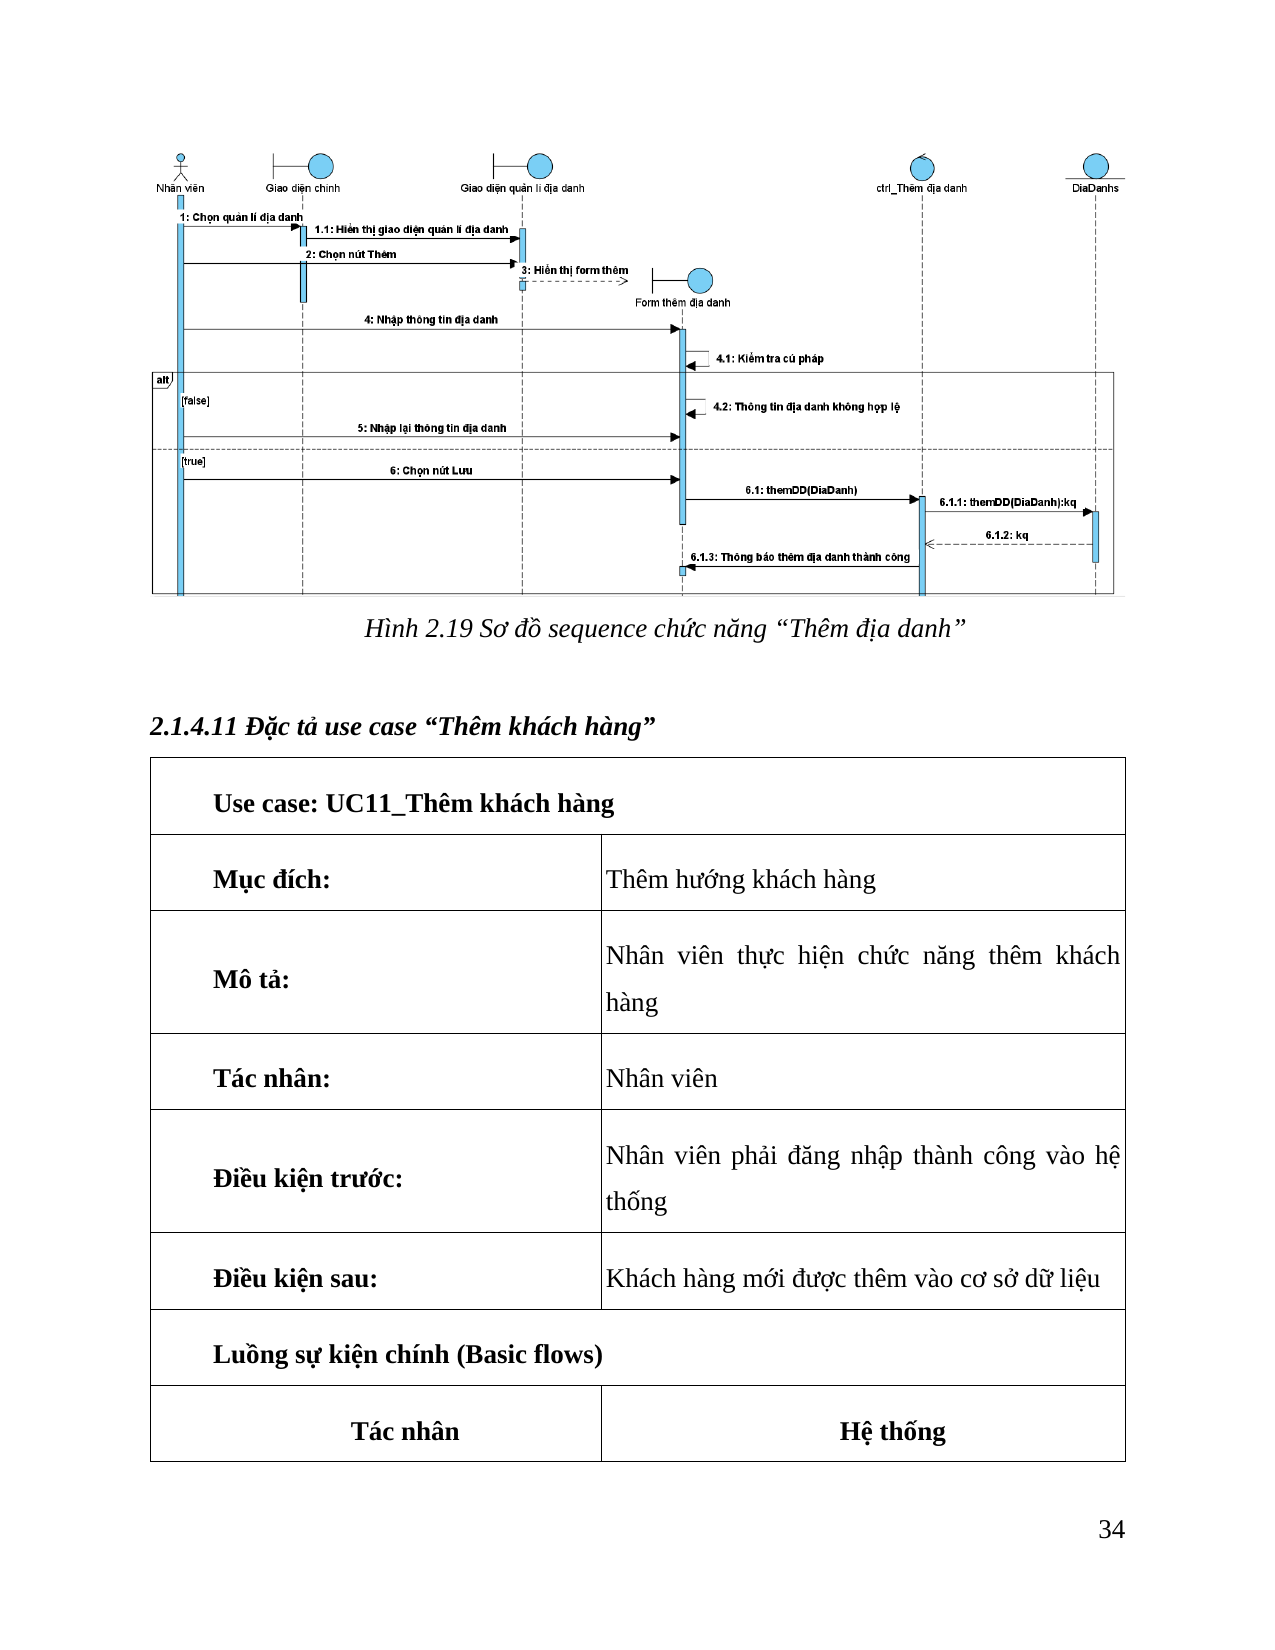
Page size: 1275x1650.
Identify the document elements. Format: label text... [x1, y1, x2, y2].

table_cell Nhân viên [602, 1034, 1125, 1109]
table_cell Điều kiện trước: [151, 1110, 601, 1232]
table_cell Tác nhân [151, 1386, 601, 1461]
table_cell Hệ thống [602, 1386, 1125, 1461]
table_cell Khách hàng mới được thêm vào cơ sở dữ liệu [602, 1233, 1125, 1308]
picture [150, 150, 1125, 597]
table_cell Luồng sự kiện chính (Basic flows) [151, 1310, 1125, 1385]
table_cell Thêm hướng khách hàng [602, 835, 1125, 910]
table_cell Điều kiện sau: [151, 1233, 601, 1308]
table_cell Tác nhân: [151, 1034, 601, 1109]
text Hình 2.19 Sơ đồ sequence chức năng “Thêm địa danh” [150, 612, 1125, 643]
table_cell Mục đích: [151, 835, 601, 910]
table_header Use case: UC11_Thêm khách hàng [151, 758, 1125, 833]
subtitle Đặc tả use case “Thêm khách hàng” [150, 710, 1125, 742]
table_cell Mô tả: [151, 911, 601, 1033]
table_cell Nhân viên thực hiện chức năng thêm khách hàng [602, 911, 1125, 1033]
table_cell Nhân viên phải đăng nhập thành công vào hệ thống [602, 1110, 1125, 1232]
